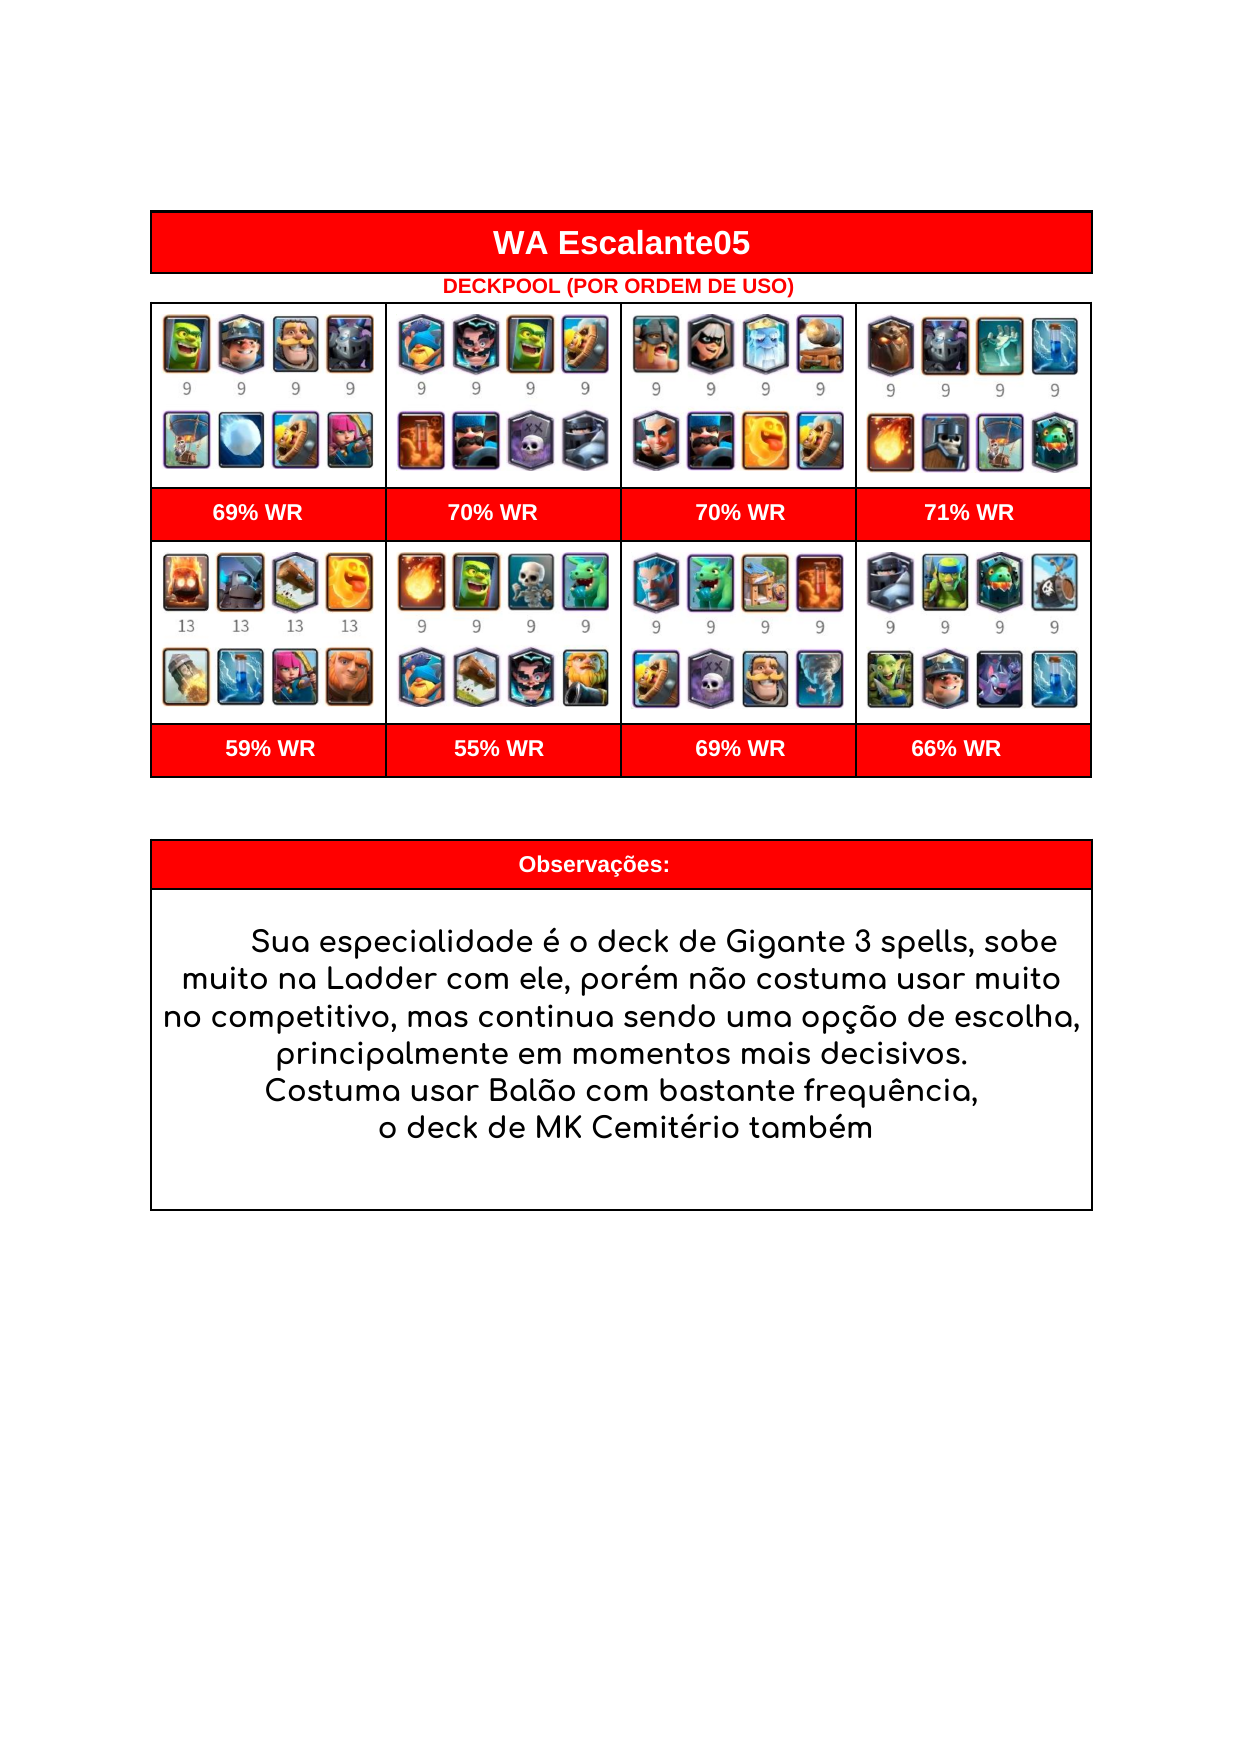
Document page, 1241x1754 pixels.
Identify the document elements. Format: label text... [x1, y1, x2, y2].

table_cell 55% WR [387, 725, 620, 776]
table_cell 66% WR [857, 725, 1090, 776]
table_cell 59% WR [152, 725, 385, 776]
table_header [857, 304, 1090, 487]
picture [631, 552, 844, 709]
picture [161, 314, 374, 469]
table_cell [857, 542, 1090, 723]
table_cell 70% WR [622, 489, 855, 540]
table_cell 71% WR [857, 489, 1090, 540]
table_header [622, 304, 855, 487]
text DECKPOOL (POR ORDEM DE USO) [150, 274, 1090, 298]
table_cell [387, 542, 620, 723]
table_header Observações: [152, 841, 1091, 888]
table_header WA Escalante05 [152, 213, 1091, 272]
table_cell 69% WR [152, 489, 385, 540]
picture [396, 314, 609, 471]
table_cell 69% WR [622, 725, 855, 776]
table_header [387, 304, 620, 487]
picture [866, 552, 1079, 709]
table_header [152, 304, 385, 487]
picture [161, 552, 374, 707]
table_cell Sua especialidade é o deck de Gigante 3 spells, sobe muito na Ladder com ele, porém não costuma usar muito no competitivo, mas continua sendo uma opção de escolha, principalmente em momentos mais decisivos. Costuma usar Balão com bastante frequência, o deck de MK Cemitério também [152, 890, 1091, 1209]
picture [866, 314, 1079, 473]
table_cell [622, 542, 855, 723]
picture [396, 552, 609, 707]
table_cell [152, 542, 385, 723]
table_cell 70% WR [387, 489, 620, 540]
picture [631, 314, 844, 471]
